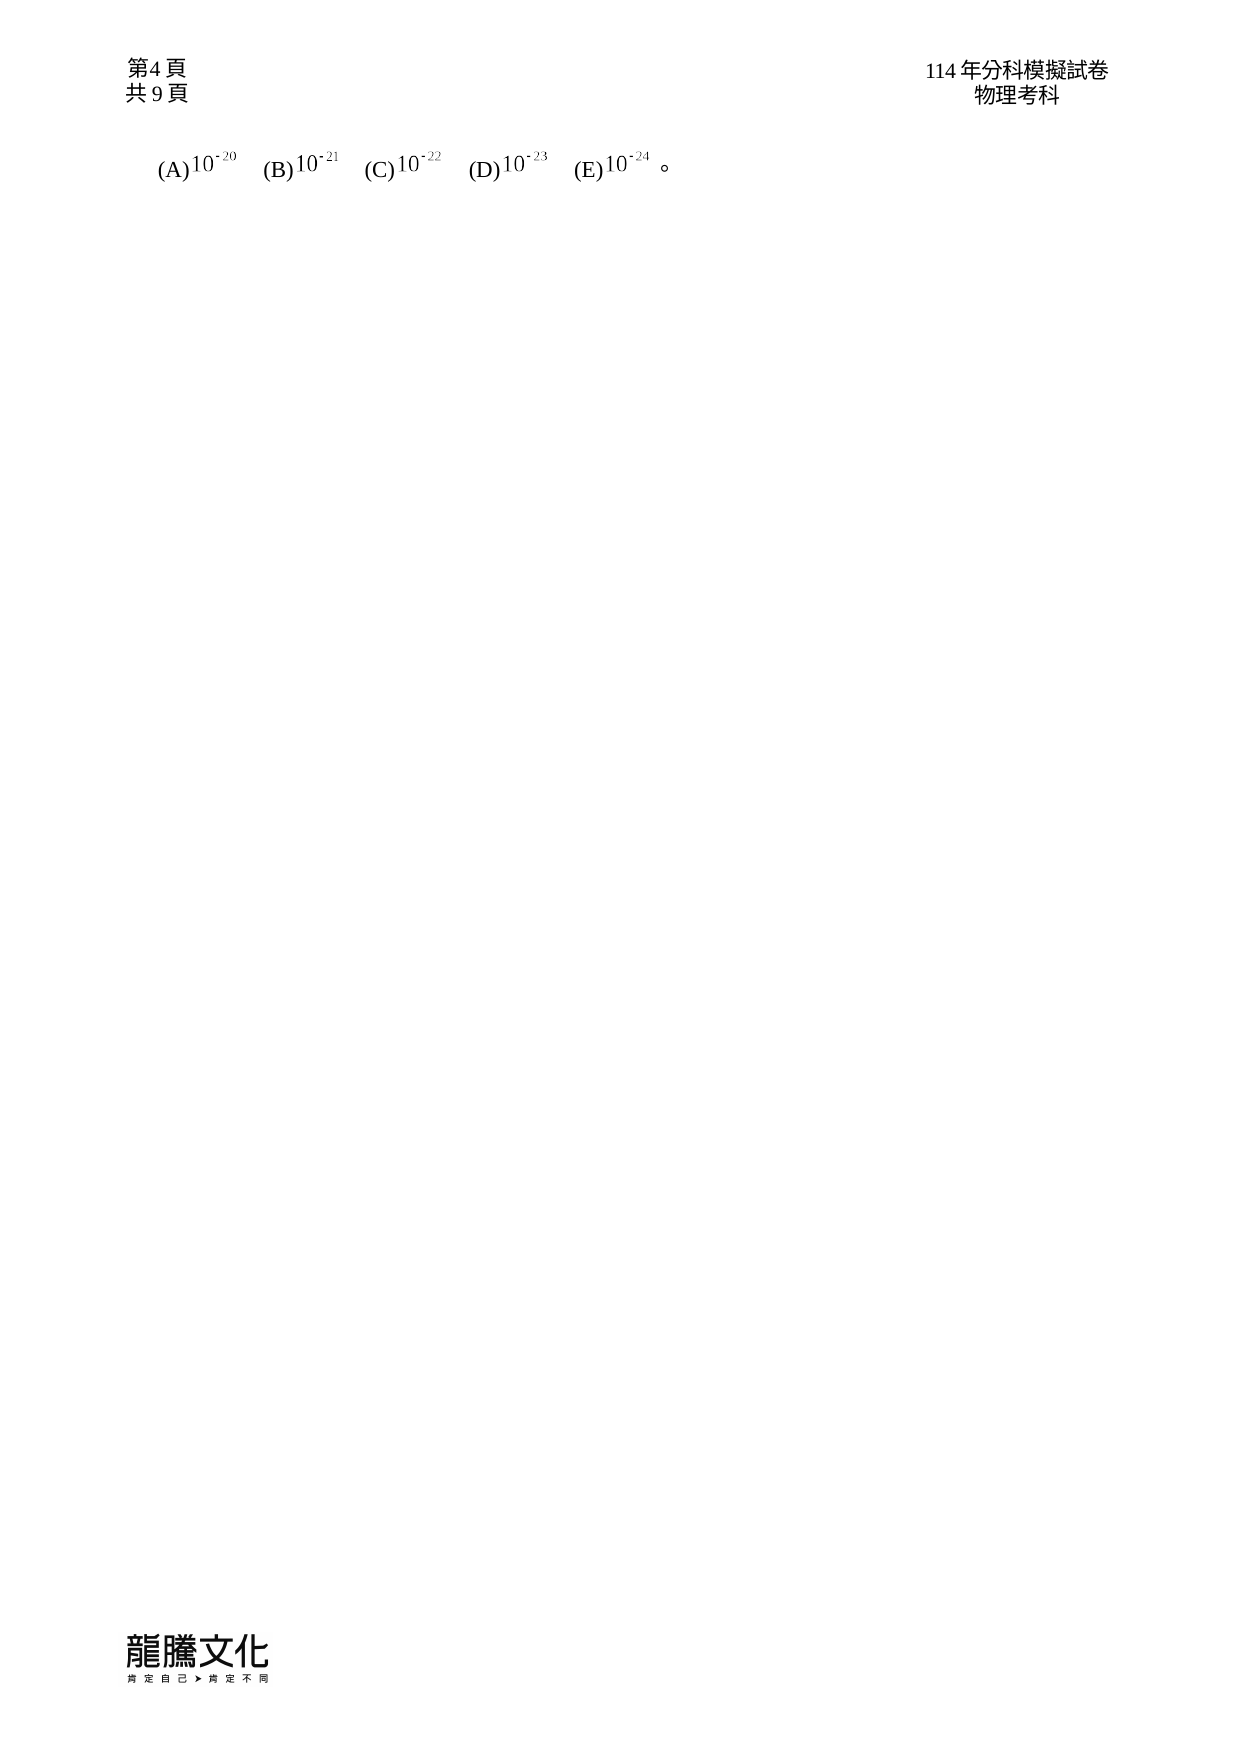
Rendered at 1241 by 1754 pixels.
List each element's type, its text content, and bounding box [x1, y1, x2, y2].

text (A) (B) (C) (D) (E)。 [158, 146, 1120, 184]
picture [118, 1632, 273, 1687]
